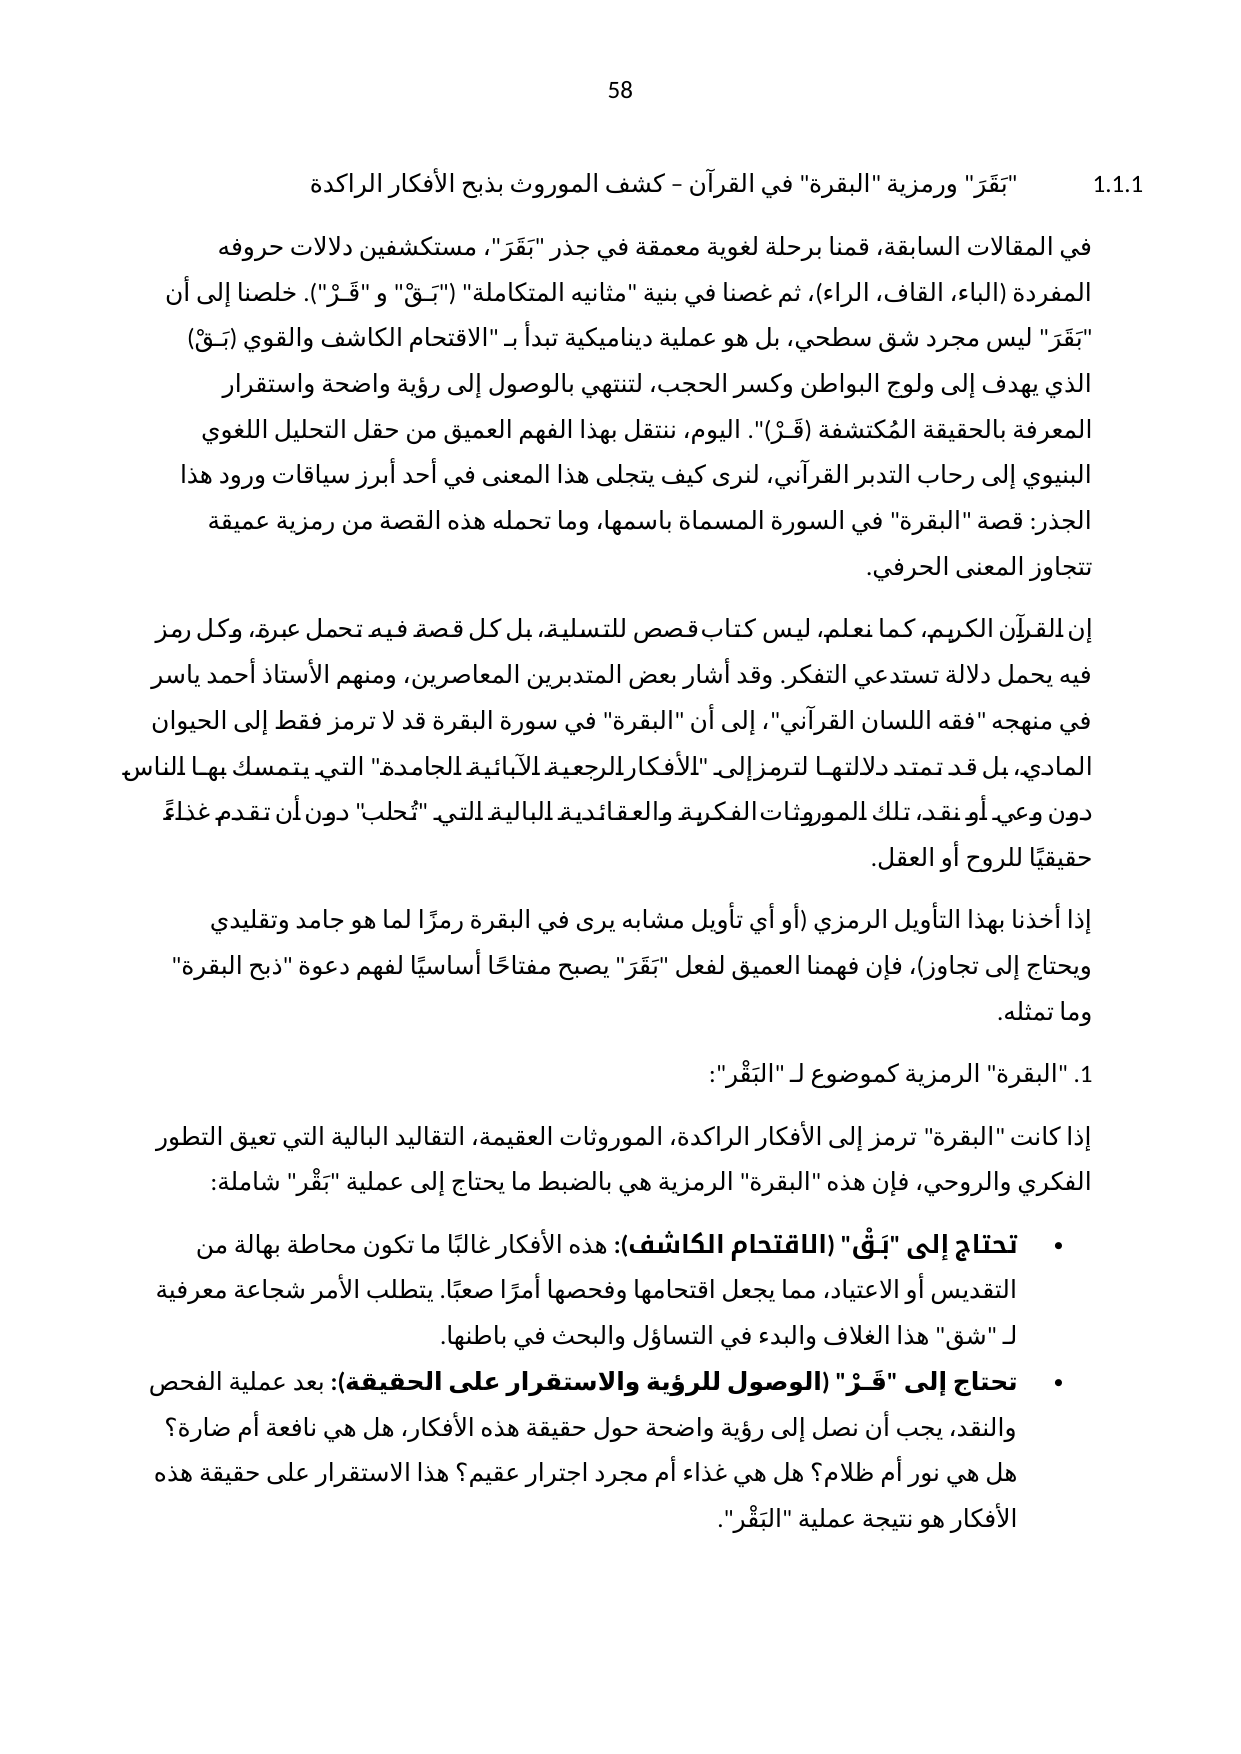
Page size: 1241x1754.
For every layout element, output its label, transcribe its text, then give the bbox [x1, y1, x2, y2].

text في المقالات السابقة، قمنا برحلة لغوية معمقة في جذر "بَقَرَ"، مستكشفين دلالات حروفه المفردة (الباء، القاف، الراء)، ثم غصنا في بنية "مثانيه المتكاملة" ("بَـقْ" و "قَـرْ"). خلصنا إلى أن "بَقَرَ" ليس مجرد شق سطحي، بل هو عملية ديناميكية تبدأ بـ "الاقتحام الكاشف والقوي (بَـقْ) الذي يهدف إلى ولوج البواطن وكسر الحجب، لتنتهي بالوصول إلى رؤية واضحة واستقرار المعرفة بالحقيقة المُكتشفة (قَـرْ)". اليوم، ننتقل بهذا الفهم العميق من حقل التحليل اللغوي البنيوي إلى رحاب التدبر القرآني، لنرى كيف يتجلى هذا المعنى في أحد أبرز سياقات ورود هذا الجذر: قصة "البقرة" في السورة المسماة باسمها، وما تحمله هذه القصة من رمزية عميقة تتجاوز المعنى الحرفي. [148, 231, 1092, 582]
list تحتاج إلى "بَـقْ" (الاقتحام الكاشف): هذه الأفكار غالبًا ما تكون محاطة بهالة من التقديس أو الاعتياد، مما يجعل اقتحامها وفحصها أمرًا صعبًا. يتطلب الأمر شجاعة معرفية لـ "شق" هذا الغلاف والبدء في التساؤل والبحث في باطنها. [148, 1229, 1055, 1351]
text إن القرآن الكريم، كما نعلم، ليس كتاب قصص للتسلية، بل كل قصة فيه تحمل عبرة، وكل رمز فيه يحمل دلالة تستدعي التفكر. وقد أشار بعض المتدبرين المعاصرين، ومنهم الأستاذ أحمد ياسر في منهجه "فقه اللسان القرآني"، إلى أن "البقرة" في سورة البقرة قد لا ترمز فقط إلى الحيوان المادي، بل قد تمتد دلالتها لترمز إلى "الأفكار الرجعية الآبائية الجامدة" التي يتمسك بها الناس دون وعي أو نقد، تلك الموروثات الفكرية والعقائدية البالية التي "تُحلب" دون أن تقدم غذاءً حقيقيًا للروح أو العقل. [148, 613, 1092, 873]
text إذا كانت "البقرة" ترمز إلى الأفكار الراكدة، الموروثات العقيمة، التقاليد البالية التي تعيق التطور الفكري والروحي، فإن هذه "البقرة" الرمزية هي بالضبط ما يحتاج إلى عملية "بَقْر" شاملة: [148, 1121, 1092, 1197]
text إذا أخذنا بهذا التأويل الرمزي (أو أي تأويل مشابه يرى في البقرة رمزًا لما هو جامد وتقليدي ويحتاج إلى تجاوز)، فإن فهمنا العميق لفعل "بَقَرَ" يصبح مفتاحًا أساسيًا لفهم دعوة "ذبح البقرة" وما تمثله. [148, 904, 1092, 1026]
list "بَقَرَ" ورمزية "البقرة" في القرآن – كشف الموروث بذبح الأفكار الراكدة [148, 168, 1092, 199]
text 1. "البقرة" الرمزية كموضوع لـ "البَقْر": [148, 1058, 1092, 1089]
list تحتاج إلى "قَـرْ" (الوصول للرؤية والاستقرار على الحقيقة): بعد عملية الفحص والنقد، يجب أن نصل إلى رؤية واضحة حول حقيقة هذه الأفكار، هل هي نافعة أم ضارة؟ هل هي نور أم ظلام؟ هل هي غذاء أم مجرد اجترار عقيم؟ هذا الاستقرار على حقيقة هذه الأفكار هو نتيجة عملية "البَقْر". [148, 1366, 1055, 1534]
